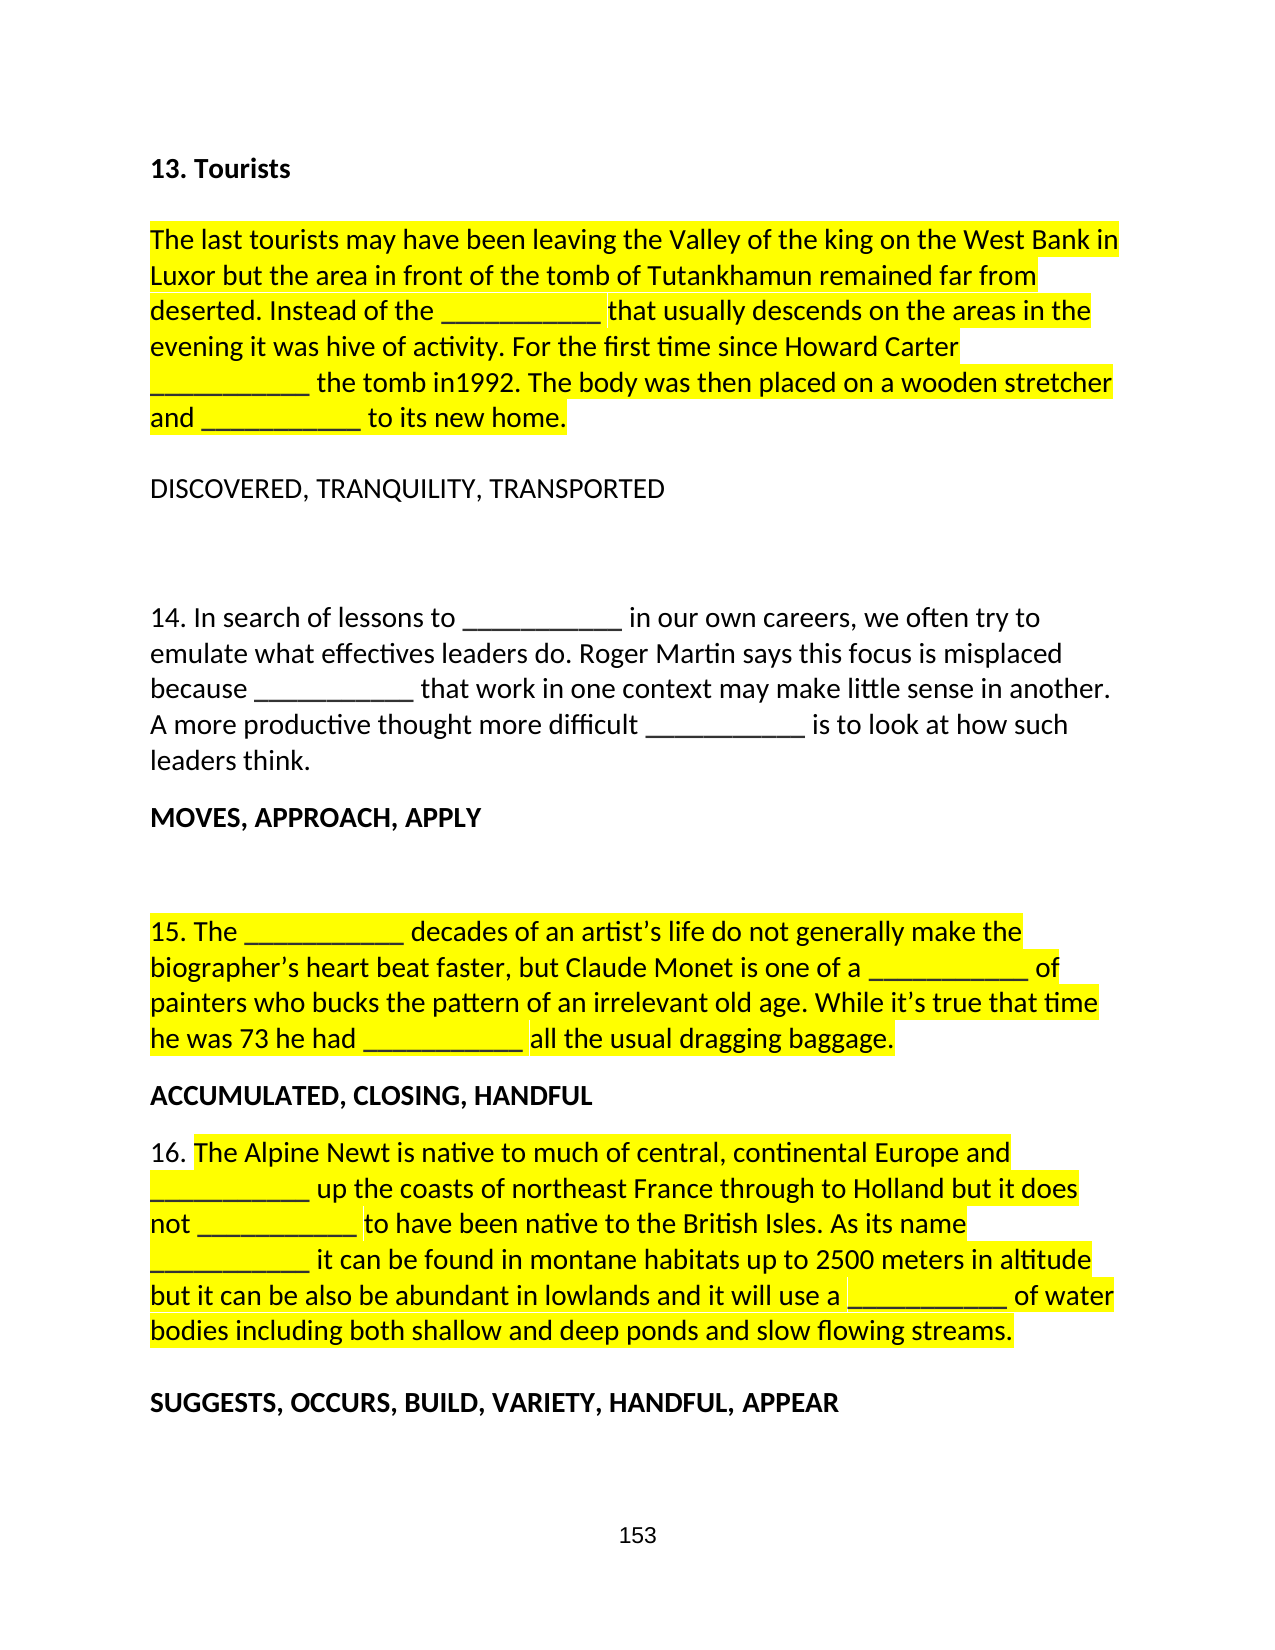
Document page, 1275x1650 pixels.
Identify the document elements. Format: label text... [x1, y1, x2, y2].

text 13. Tourists [150, 150, 1125, 186]
text 14. In search of lessons to ___________ in our own careers, we often try to emulate what effectives leaders do. Roger Martin says this focus is misplaced because ___________ that work in one context may make little sense in another. A more productive thought more difficult ___________ is to look at how such leaders think. [150, 599, 1125, 777]
text 16. The Alpine Newt is native to much of central, continental Europe and ___________ up the coasts of northeast France through to Holland but it does not ___________ to have been native to the British Isles. As its name ___________ it can be found in montane habitats up to 2500 meters in altitude but it can be also be abundant in lowlands and it will use a ___________ of water bodies including both shallow and deep ponds and slow flowing streams. [150, 1134, 1125, 1348]
text ACCUMULATED, CLOSING, HANDFUL [150, 1077, 1125, 1113]
text 15. The ___________ decades of an artist’s life do not generally make the biographer’s heart beat faster, but Claude Monet is one of a ___________ of painters who bucks the pattern of an irrelevant old age. While it’s true that time he was 73 he had ___________ all the usual dragging baggage. [895, 913, 1125, 1056]
text The last tourists may have been leaving the Valley of the king on the West Bank in Luxor but the area in front of the tomb of Tutankhamun remained far from deserted. Instead of the ___________ that usually descends on the areas in the evening it was hive of activity. For the first time since Howard Carter ___________ the tomb in1992. The body was then placed on a wooden stretcher and ___________ to its new home. [150, 221, 1125, 435]
text SUGGESTS, OCCURS, BUILD, VARIETY, HANDFUL, APPEAR [150, 1384, 1125, 1419]
text MOVES, APPROACH, APPLY [150, 799, 1125, 834]
text DISCOVERED, TRANQUILITY, TRANSPORTED [150, 471, 1125, 506]
